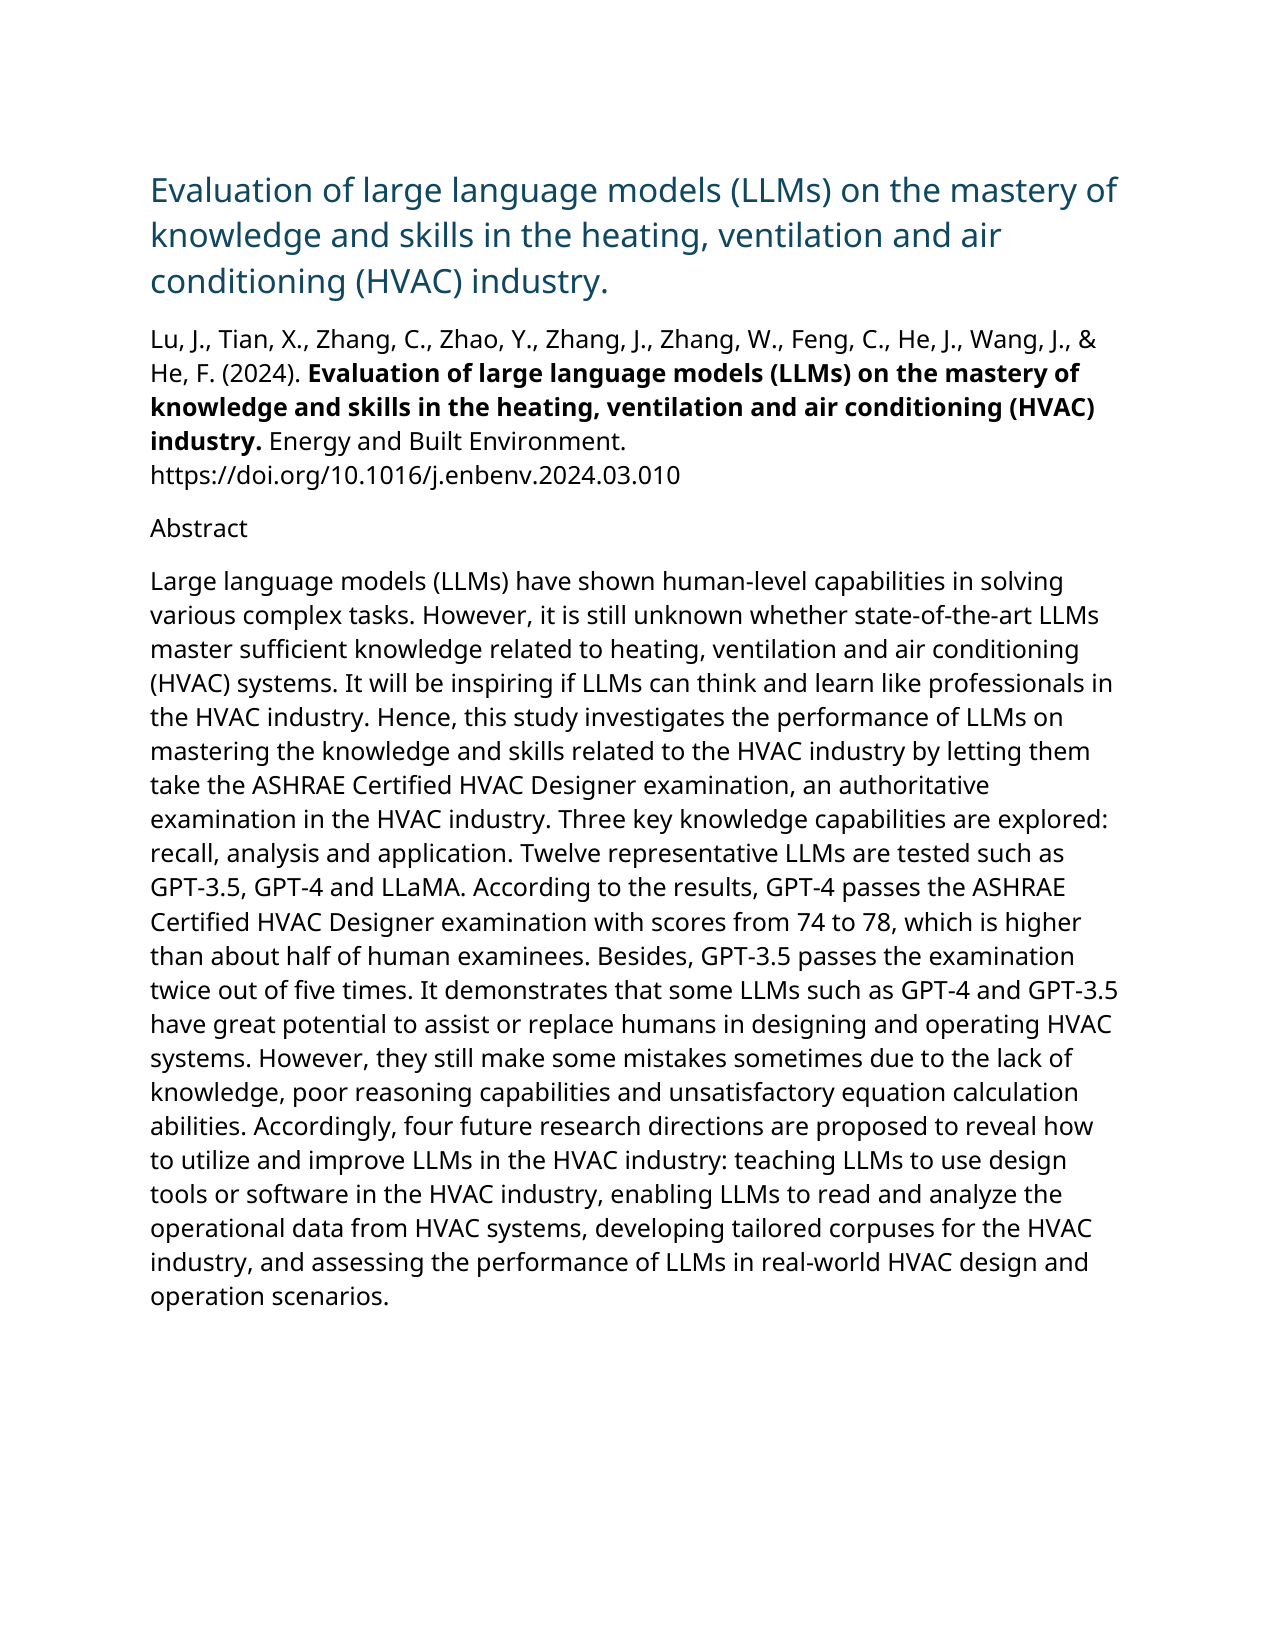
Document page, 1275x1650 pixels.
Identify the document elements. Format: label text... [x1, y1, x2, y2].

text Lu, J., Tian, X., Zhang, C., Zhao, Y., Zhang, J., Zhang, W., Feng, C., He, J., Wang, J., & He, F. (2024). Evaluation of large language models (LLMs) on the mastery of knowledge and skills in the heating, ventilation and air conditioning (HVAC) industry. Energy and Built Environment. https://doi.org/10.1016/j.enbenv.2024.03.010 [150, 322, 1125, 492]
subtitle Evaluation of large language models (LLMs) on the mastery of knowledge and skills in the heating, ventilation and air conditioning (HVAC) industry. [150, 167, 1125, 303]
text Large language models (LLMs) have shown human-level capabilities in solving various complex tasks. However, it is still unknown whether state-of-the-art LLMs master sufficient knowledge related to heating, ventilation and air conditioning (HVAC) systems. It will be inspiring if LLMs can think and learn like professionals in the HVAC industry. Hence, this study investigates the performance of LLMs on mastering the knowledge and skills related to the HVAC industry by letting them take the ASHRAE Certified HVAC Designer examination, an authoritative examination in the HVAC industry. Three key knowledge capabilities are explored: recall, analysis and application. Twelve representative LLMs are tested such as GPT-3.5, GPT-4 and LLaMA. According to the results, GPT-4 passes the ASHRAE Certified HVAC Designer examination with scores from 74 to 78, which is higher than about half of human examinees. Besides, GPT-3.5 passes the examination twice out of five times. It demonstrates that some LLMs such as GPT-4 and GPT-3.5 have great potential to assist or replace humans in designing and operating HVAC systems. However, they still make some mistakes sometimes due to the lack of knowledge, poor reasoning capabilities and unsatisfactory equation calculation abilities. Accordingly, four future research directions are proposed to reveal how to utilize and improve LLMs in the HVAC industry: teaching LLMs to use design tools or software in the HVAC industry, enabling LLMs to read and analyze the operational data from HVAC systems, developing tailored corpuses for the HVAC industry, and assessing the performance of LLMs in real-world HVAC design and operation scenarios. [150, 563, 1125, 1313]
text Abstract [150, 511, 1125, 545]
